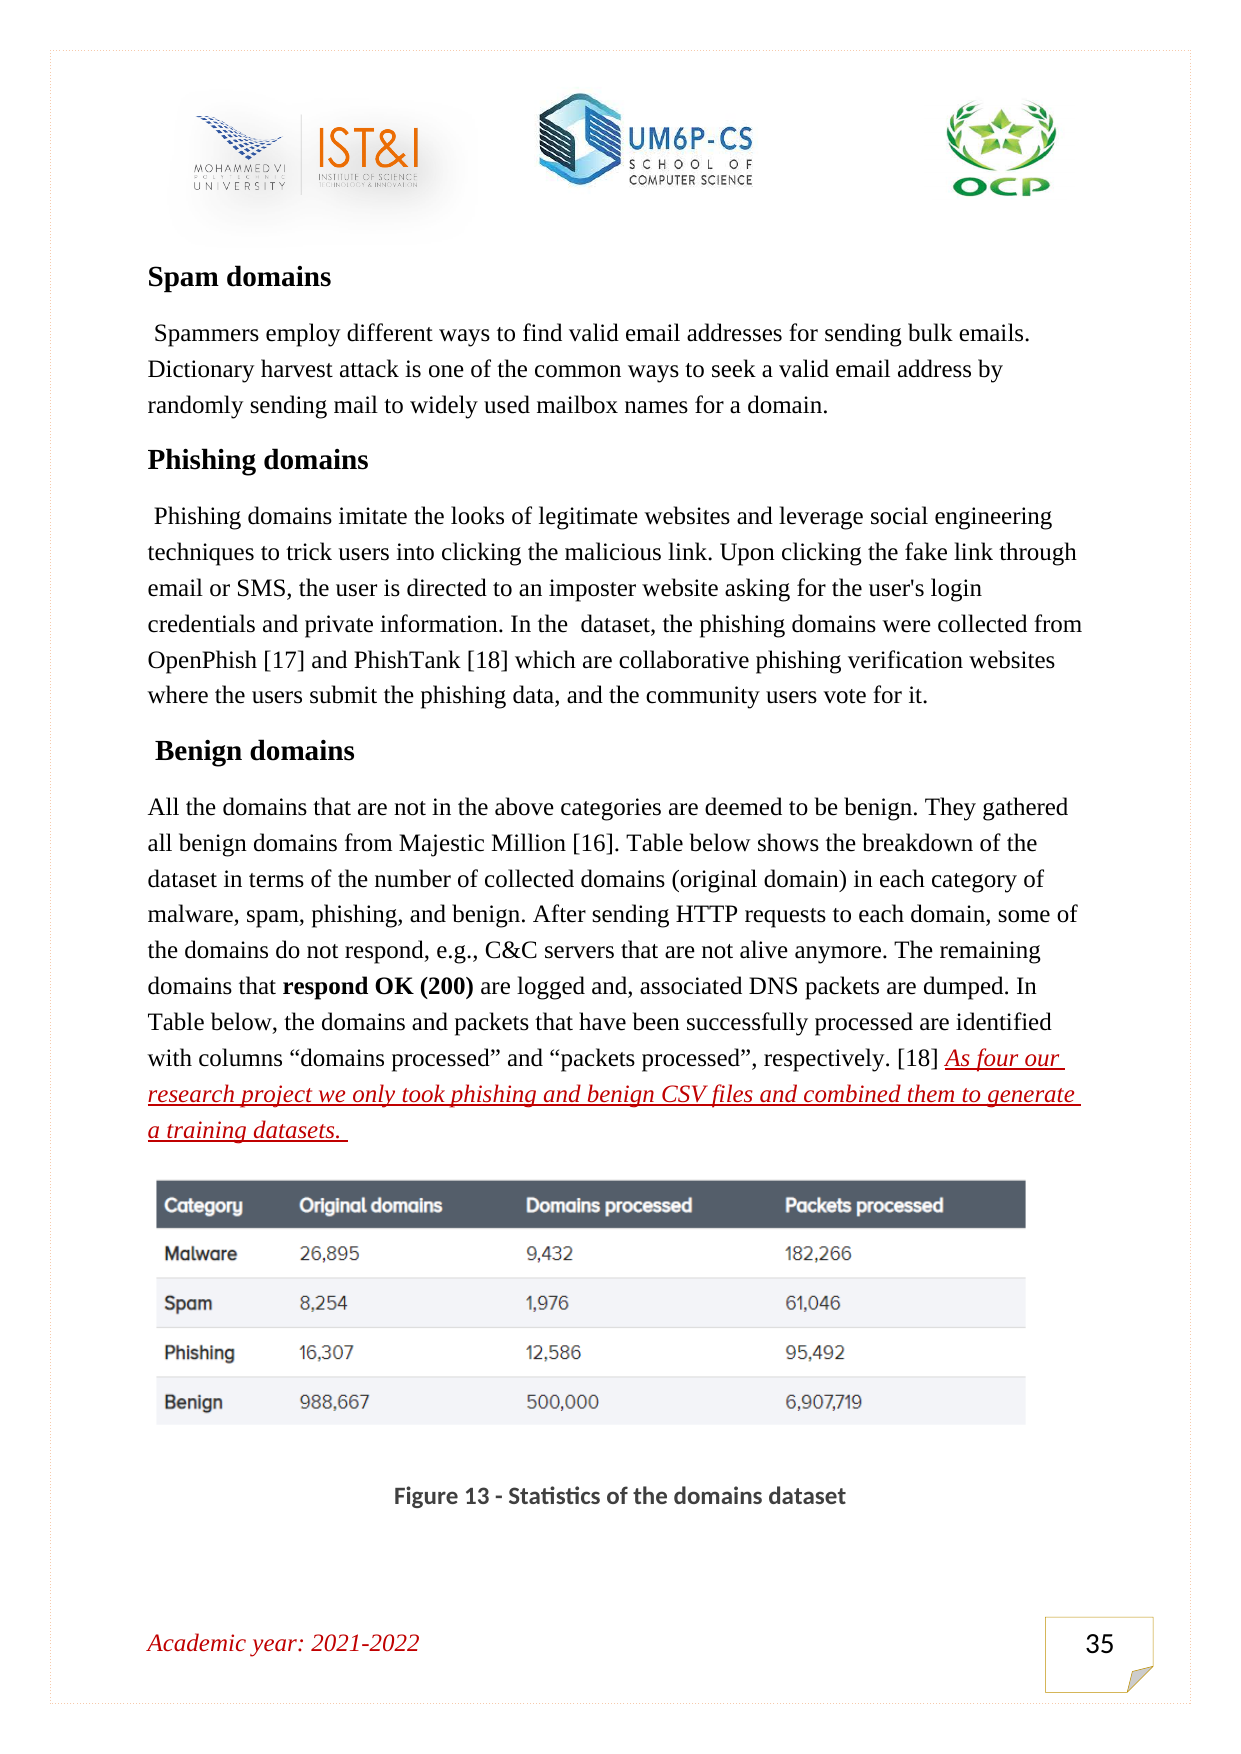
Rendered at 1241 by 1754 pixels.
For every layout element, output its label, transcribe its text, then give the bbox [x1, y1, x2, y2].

text Spammers employ different ways to find valid email addresses for sending bulk emails. Dictionary harvest attack is one of the common ways to seek a valid email address by randomly sending mail to widely used mailbox names for a domain. [147, 318, 1093, 418]
picture [523, 73, 760, 198]
picture [147, 1167, 1033, 1457]
picture [924, 92, 1075, 200]
text Phishing domains imitate the looks of legitimate websites and leverage social engineering techniques to trick users into clicking the malicious link. Upon clicking the fake link through email or SMS, the user is directed to an imposter website asking for the user's login credentials and private information. In the dataset, the phishing domains were collected from OpenPhish [17] and PhishTank [18] which are collaborative phishing verification websites where the users submit the phishing data, and the community users vote for it. [147, 501, 1093, 709]
text Spam domains [147, 259, 1093, 293]
text Figure 13 - Statistics of the domains dataset [147, 1480, 1093, 1510]
text All the domains that are not in the above categories are deemed to be benign. They gathered all benign domains from Majestic Million [16]. Table below shows the breakdown of the dataset in terms of the number of collected domains (original domain) in each category of malware, spam, phishing, and benign. After sending HTTP requests to each domain, some of the domains do not respond, e.g., C&C servers that are not alive anymore. The remaining domains that respond OK (200) are logged and, associated DNS packets are dumped. In Table below, the domains and packets that have been successfully processed are identified with columns “domains processed” and “packets processed”, respectively. [18] As four our research project we only took phishing and benign CSV files and combined them to generate a training datasets. [147, 792, 1093, 1144]
text Phishing domains [147, 442, 1093, 476]
text Benign domains [147, 733, 1093, 767]
picture [163, 80, 446, 229]
